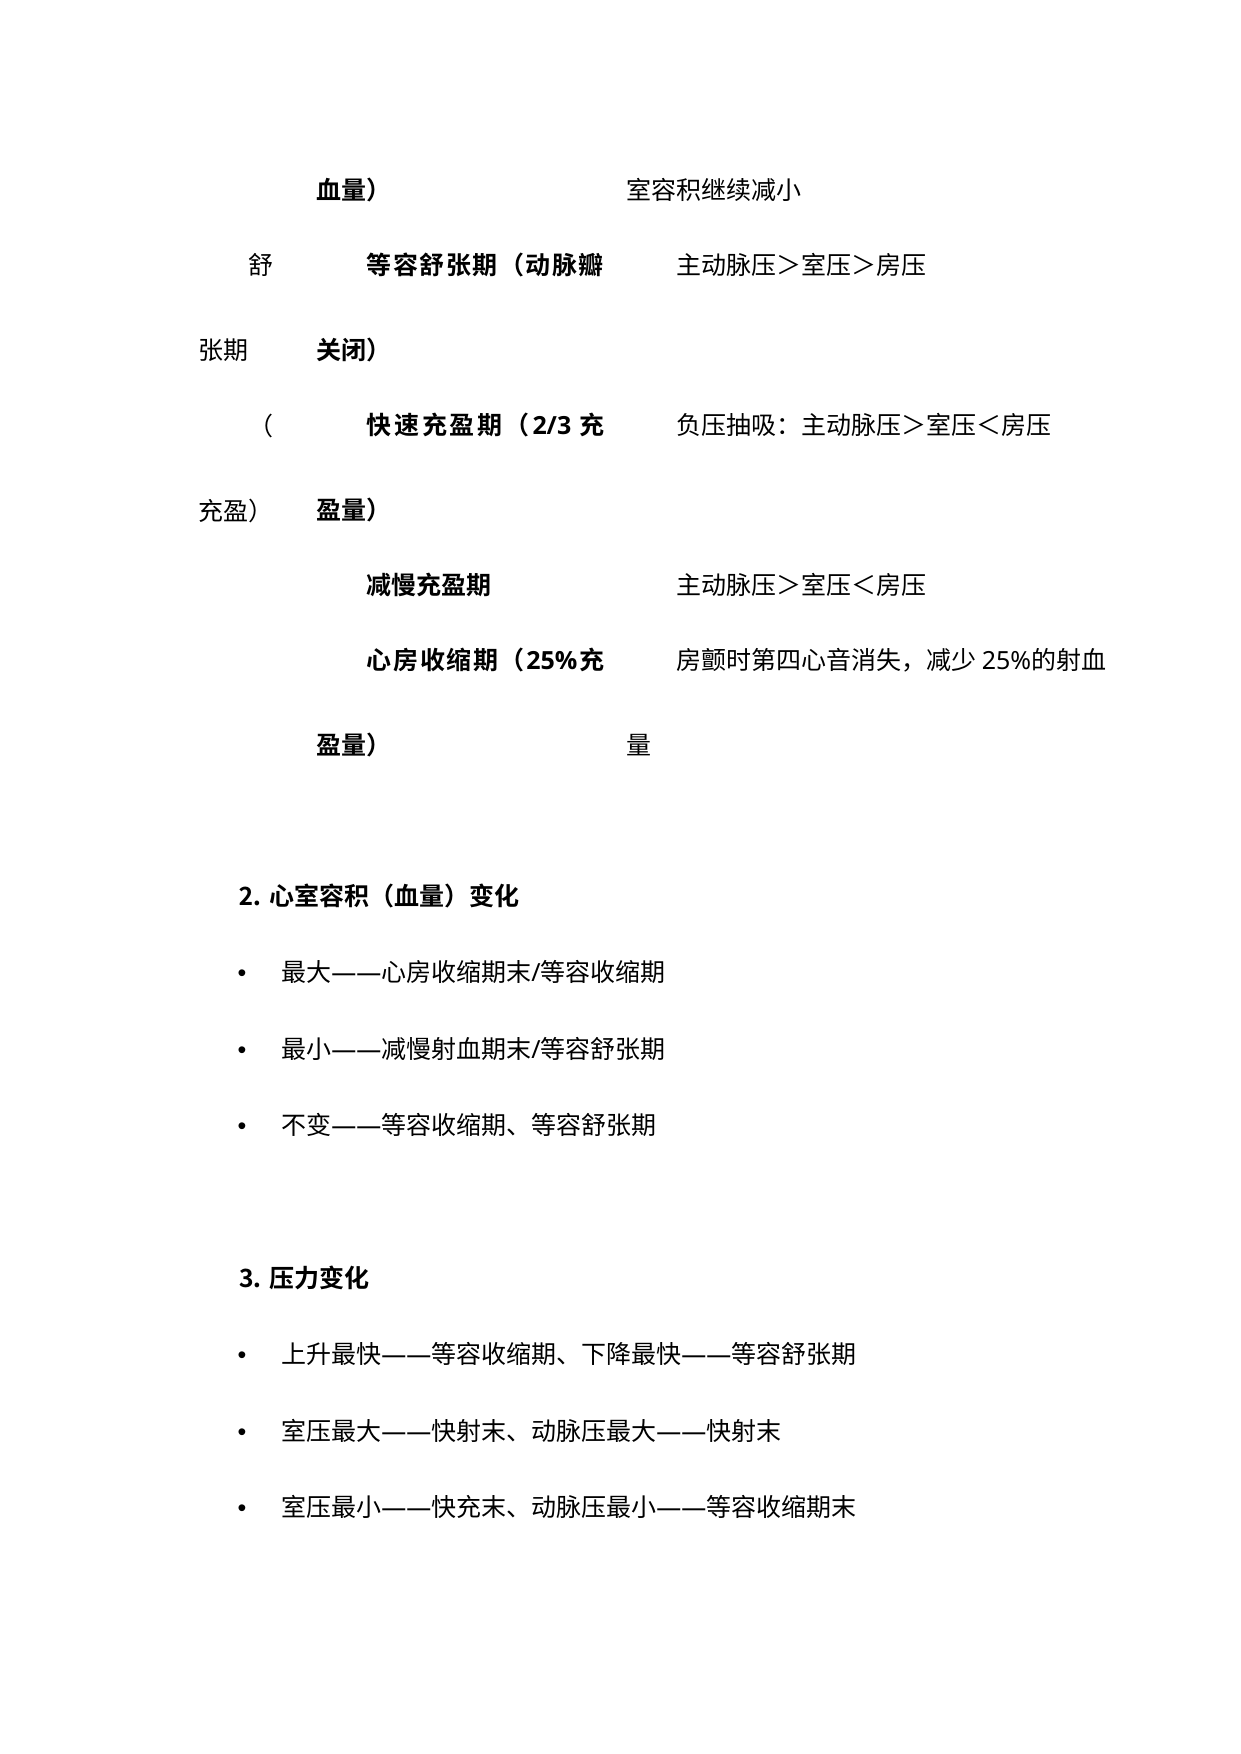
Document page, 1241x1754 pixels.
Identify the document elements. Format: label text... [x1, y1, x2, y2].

table_cell 快速充盈期（2/3充盈量） [305, 391, 615, 551]
list 室压最小——快充末、动脉压最小——等容收缩期末 [237, 1473, 1053, 1541]
table_cell 房颤时第四心音消失，减少25%的射血量 [615, 626, 1117, 786]
table_cell 主动脉压＞室压＞房压 [615, 231, 1117, 391]
table_cell 主动脉压＞室压＜房压 [615, 551, 1117, 626]
table_cell 减慢射血期（30%射血量） [305, 156, 615, 231]
table_cell 减慢充盈期 [305, 551, 615, 626]
list 室压最大——快射末、动脉压最大——快射末 [237, 1396, 1053, 1464]
list 最小——减慢射血期末/等容舒张期 [237, 1014, 1053, 1082]
list 不变——等容收缩期、等容舒张期 [237, 1091, 1053, 1159]
table_cell 舒张期 （充盈） [188, 231, 305, 786]
text ⒊ 压力变化 [187, 1244, 1053, 1312]
table_cell 等容舒张期（动脉瓣关闭） [305, 231, 615, 391]
list 最大——心房收缩期末/等容收缩期 [237, 938, 1053, 1006]
list 上升最快——等容收缩期、下降最快——等容舒张期 [237, 1320, 1053, 1388]
table_cell 心房收缩期（25%充盈量） [305, 626, 615, 786]
table_cell 负压抽吸：主动脉压＞室压＜房压 [615, 391, 1117, 551]
text ⒉ 心室容积（血量）变化 [187, 862, 1053, 930]
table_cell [615, 156, 1117, 231]
